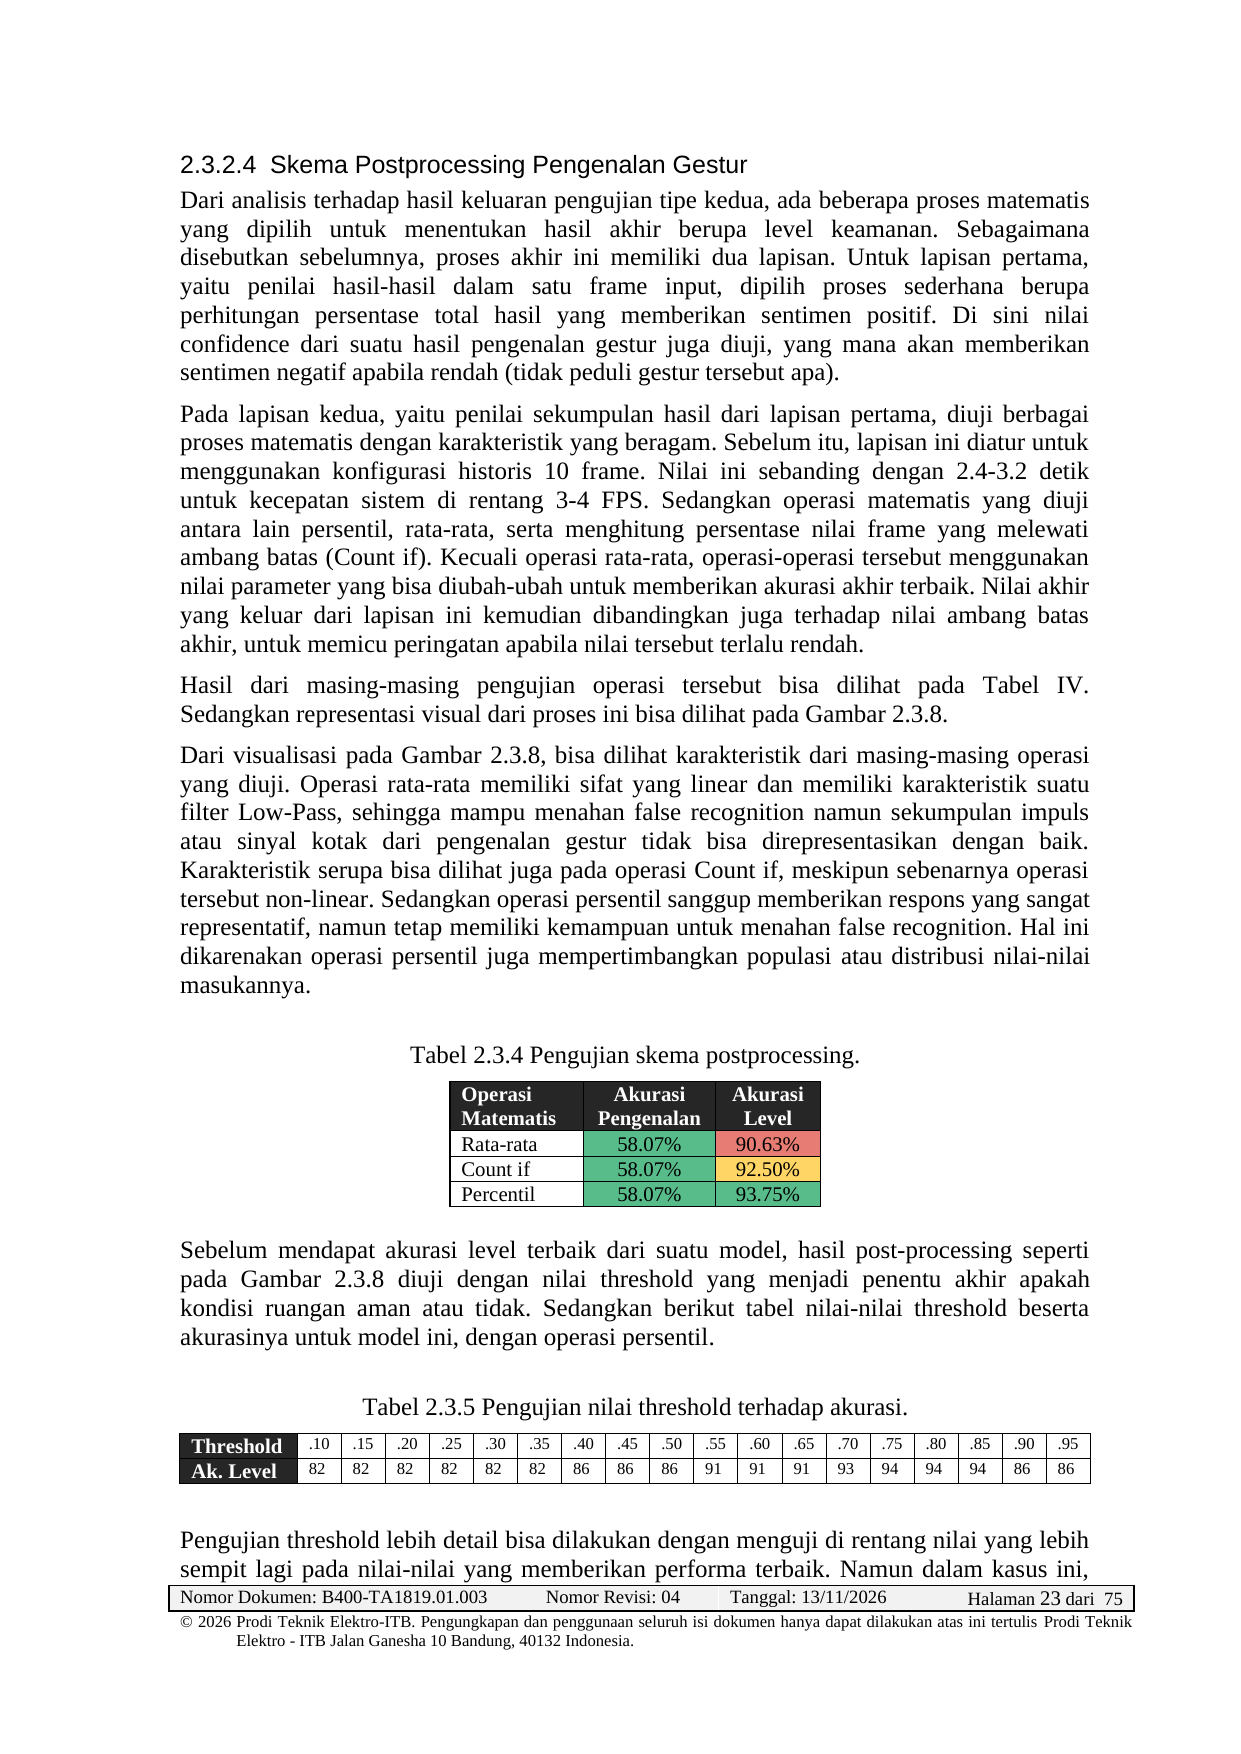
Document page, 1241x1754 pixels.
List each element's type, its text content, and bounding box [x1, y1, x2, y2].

table_cell 94 [959, 1459, 1002, 1483]
table_cell 82 [298, 1459, 341, 1483]
table_cell 58.07% [584, 1182, 715, 1206]
text Hasil dari masing-masing pengujian operasi tersebut bisa dilihat pada Tabel IV. Sedangkan representasi visual dari proses ini bisa dilihat pada Gambar 2.3.8. [180, 670, 1090, 727]
text Dari visualisasi pada Gambar 2.3.8, bisa dilihat karakteristik dari masing-masing operasi yang diuji. Operasi rata-rata memiliki sifat yang linear dan memiliki karakteristik suatu filter Low-Pass, sehingga mampu menahan false recognition namun sekumpulan impuls atau sinyal kotak dari pengenalan gestur tidak bisa direpresentasikan dengan baik. Karakteristik serupa bisa dilihat juga pada operasi Count if, meskipun sebenarnya operasi tersebut non-linear. Sedangkan operasi persentil sanggup memberikan respons yang sangat representatif, namun tetap memiliki kemampuan untuk menahan false recognition. Hal ini dikarenakan operasi persentil juga mempertimbangkan populasi atau distribusi nilai-nilai masukannya. [180, 740, 1090, 999]
table_cell 91 [694, 1459, 737, 1483]
text Tabel 2.3.4 Pengujian skema postprocessing. [180, 1011, 1090, 1069]
table_cell 86 [1047, 1459, 1090, 1483]
table_cell 91 [738, 1459, 782, 1483]
table_header Akurasi Level [716, 1082, 820, 1130]
table_header .30 [474, 1434, 517, 1458]
text Tabel 2.3.5 Pengujian nilai threshold terhadap akurasi. [180, 1363, 1090, 1421]
table_cell 94 [871, 1459, 914, 1483]
table_cell 93 [827, 1459, 870, 1483]
table_header .95 [1047, 1434, 1090, 1458]
table_header .10 [298, 1434, 341, 1458]
table_cell 92.50% [716, 1157, 820, 1181]
table_header .75 [871, 1434, 914, 1458]
table_header .55 [694, 1434, 737, 1458]
table_header .35 [518, 1434, 561, 1458]
table_cell 86 [1003, 1459, 1046, 1483]
text Pada lapisan kedua, yaitu penilai sekumpulan hasil dari lapisan pertama, diuji berbagai proses matematis dengan karakteristik yang beragam. Sebelum itu, lapisan ini diatur untuk menggunakan konfigurasi historis 10 frame. Nilai ini sebanding dengan 2.4-3.2 detik untuk kecepatan sistem di rentang 3-4 FPS. Sedangkan operasi matematis yang diuji antara lain persentil, rata-rata, serta menghitung persentase nilai frame yang melewati ambang batas (Count if). Kecuali operasi rata-rata, operasi-operasi tersebut menggunakan nilai parameter yang bisa diubah-ubah untuk memberikan akurasi akhir terbaik. Nilai akhir yang keluar dari lapisan ini kemudian dibandingkan juga terhadap nilai ambang batas akhir, untuk memicu peringatan apabila nilai tersebut terlalu rendah. [180, 399, 1090, 657]
table_header Operasi Matematis [451, 1082, 583, 1130]
table_header .25 [430, 1434, 473, 1458]
table_cell Count if [451, 1157, 583, 1181]
table_cell 93.75% [716, 1182, 820, 1206]
table_header .40 [562, 1434, 605, 1458]
text Sebelum mendapat akurasi level terbaik dari suatu model, hasil post-processing seperti pada Gambar 2.3.8 diuji dengan nilai threshold yang menjadi penentu akhir apakah kondisi ruangan aman atau tidak. Sedangkan berikut tabel nilai-nilai threshold beserta akurasinya untuk model ini, dengan operasi persentil. [180, 1236, 1090, 1351]
table_header .70 [827, 1434, 870, 1458]
table_header .50 [650, 1434, 693, 1458]
table_cell 58.07% [584, 1131, 715, 1156]
table_cell Ak. Level [180, 1459, 297, 1483]
table_header .45 [606, 1434, 649, 1458]
table_header Threshold [180, 1434, 297, 1458]
table_cell 82 [518, 1459, 561, 1483]
table_cell Percentil [451, 1182, 583, 1206]
table_cell 94 [915, 1459, 958, 1483]
table_header .65 [783, 1434, 826, 1458]
table_cell 86 [562, 1459, 605, 1483]
table_cell 82 [342, 1459, 385, 1483]
table_header Akurasi Pengenalan [584, 1082, 715, 1130]
table_cell 91 [783, 1459, 826, 1483]
table_header .15 [342, 1434, 385, 1458]
table_header .90 [1003, 1434, 1046, 1458]
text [180, 1526, 1090, 1583]
table_header .60 [738, 1434, 782, 1458]
table_cell 86 [650, 1459, 693, 1483]
table_cell 82 [430, 1459, 473, 1483]
table_cell 86 [606, 1459, 649, 1483]
subtitle Skema Postprocessing Pengenalan Gestur [180, 150, 1090, 179]
text Dari analisis terhadap hasil keluaran pengujian tipe kedua, ada beberapa proses matematis yang dipilih untuk menentukan hasil akhir berupa level keamanan. Sebagaimana disebutkan sebelumnya, proses akhir ini memiliki dua lapisan. Untuk lapisan pertama, yaitu penilai hasil-hasil dalam satu frame input, dipilih proses sederhana berupa perhitungan persentase total hasil yang memberikan sentimen positif. Di sini nilai confidence dari suatu hasil pengenalan gestur juga diuji, yang mana akan memberikan sentimen negatif apabila rendah (tidak peduli gestur tersebut apa). [180, 185, 1090, 386]
table_cell 58.07% [584, 1157, 715, 1181]
table_cell Rata-rata [451, 1131, 583, 1156]
table_cell 82 [474, 1459, 517, 1483]
table_header .80 [915, 1434, 958, 1458]
table_header .20 [386, 1434, 429, 1458]
table_header .85 [959, 1434, 1002, 1458]
table_cell 82 [386, 1459, 429, 1483]
table_cell 90.63% [716, 1131, 820, 1156]
